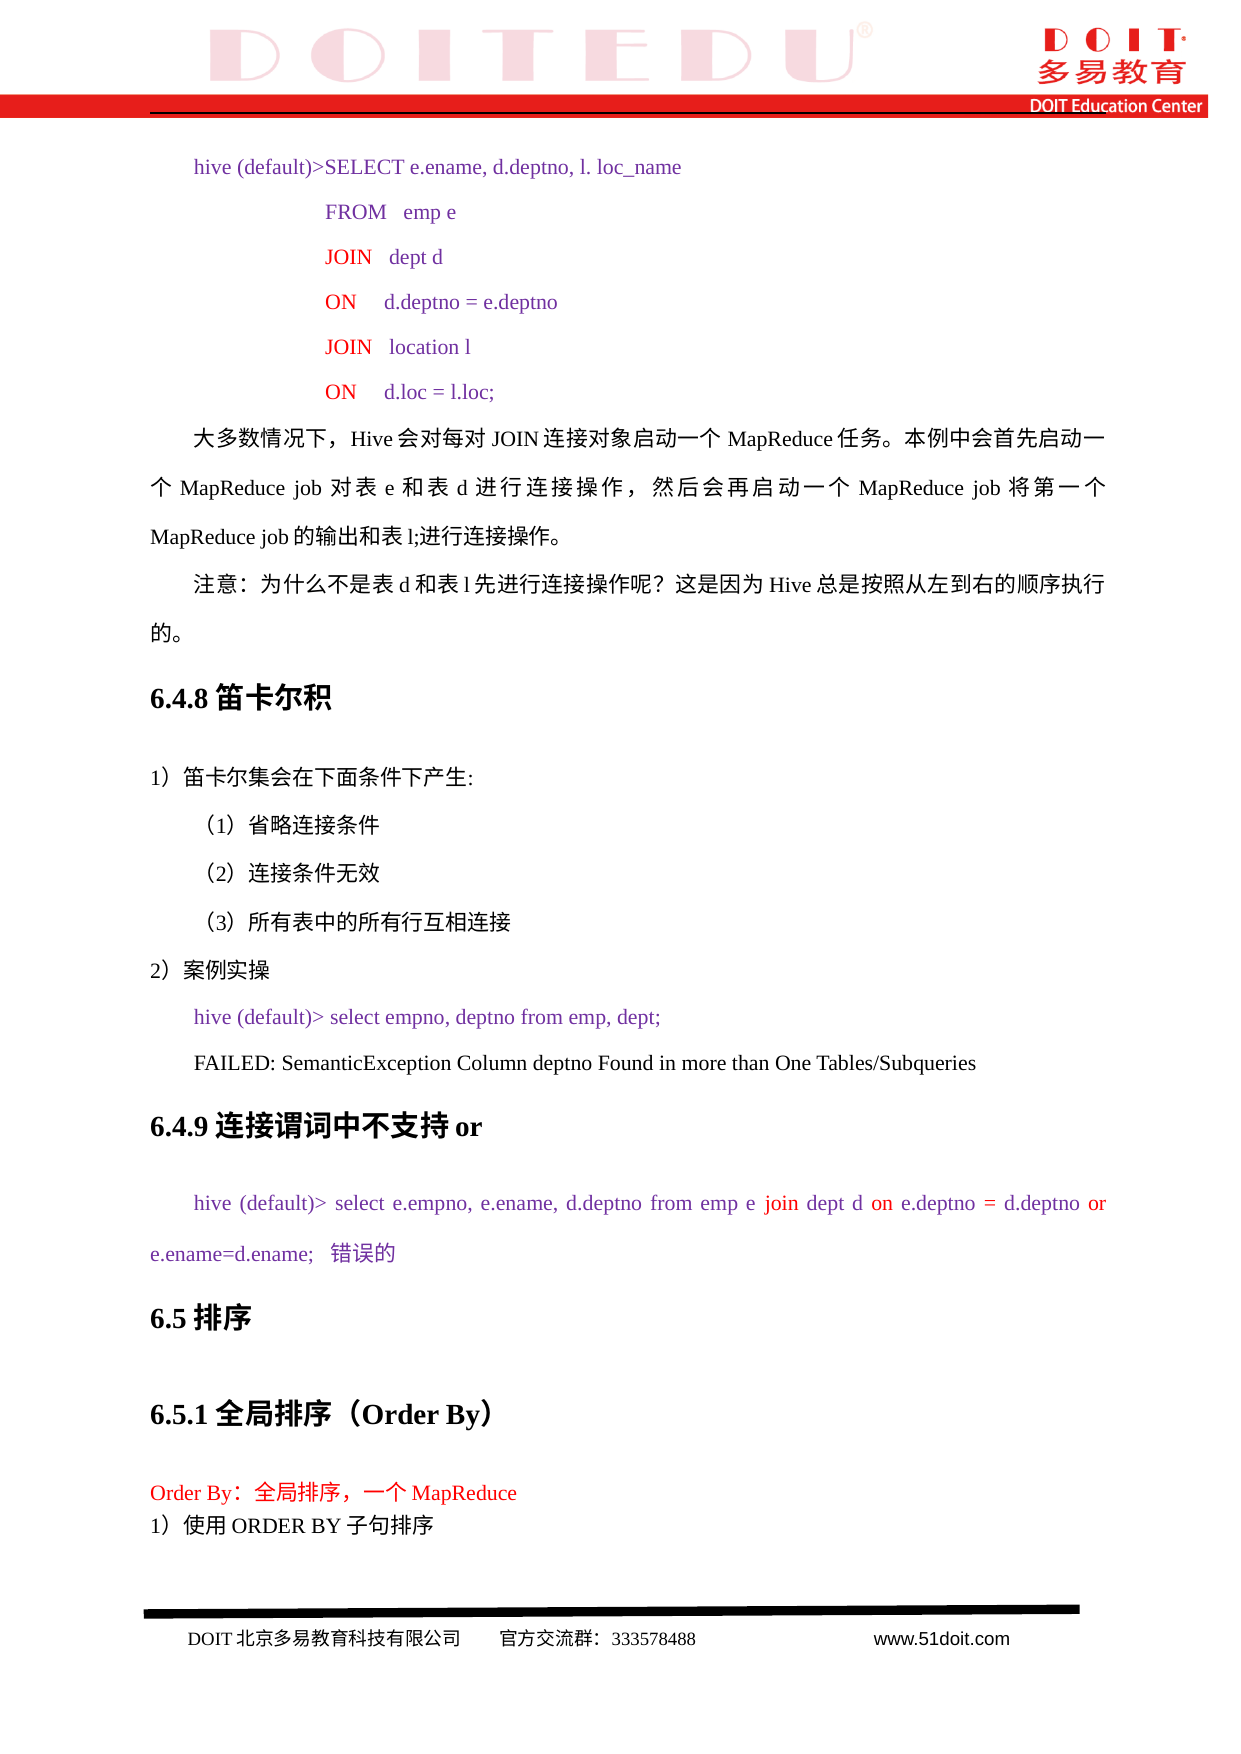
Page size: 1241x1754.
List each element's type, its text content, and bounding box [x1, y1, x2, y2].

subtitle 6.4.8 笛卡尔积 [150, 664, 1106, 729]
text 1）使用 ORDER BY 子句排序 [150, 1507, 1106, 1540]
text hive (default)> select empno, deptno from emp, dept; [194, 1001, 1106, 1033]
picture [0, 14, 1209, 118]
text （2）连接条件无效 [150, 856, 1106, 888]
text Order By：全局排序，一个MapReduce [150, 1475, 1106, 1507]
text 注意：为什么不是表d和表l先进行连接操作呢？这是因为Hive总是按照从左到右的顺序执行的。 [150, 567, 1106, 648]
text 2）案例实操 [150, 952, 1106, 985]
text （3）所有表中的所有行互相连接 [150, 904, 1106, 937]
text （1）省略连接条件 [150, 807, 1106, 840]
text 1）笛卡尔集会在下面条件下产生: [150, 759, 1106, 792]
text 大多数情况下，Hive会对每对JOIN连接对象启动一个MapReduce任务。本例中会首先启动一个MapReduce job对表e和表d进行连接操作，然后会再启动一个MapReduce job将第一个MapReduce job的输出和表l;进行连接操作。 [150, 421, 1106, 551]
subtitle 6.5 排序 [150, 1283, 1106, 1348]
text JOIN location l [325, 331, 1106, 363]
text ON d.loc = l.loc; [325, 376, 1106, 408]
text FROM emp e [325, 195, 1106, 228]
subtitle 6.4.9 连接谓词中不支持or [150, 1091, 1106, 1156]
subtitle 6.5.1 全局排序（Order By） [150, 1379, 1106, 1444]
text hive (default)> select e.empno, e.ename, d.deptno from emp e join dept d on e.deptno = d.deptno or e.ename=d.ename; 错误的 [150, 1186, 1106, 1268]
text ON d.deptno = e.deptno [325, 285, 1106, 318]
text hive (default)>SELECT e.ename, d.deptno, l. loc_name [150, 150, 1106, 183]
text JOIN dept d [325, 240, 1106, 273]
text FAILED: SemanticException Column deptno Found in more than One Tables/Subqueries [194, 1046, 1106, 1078]
